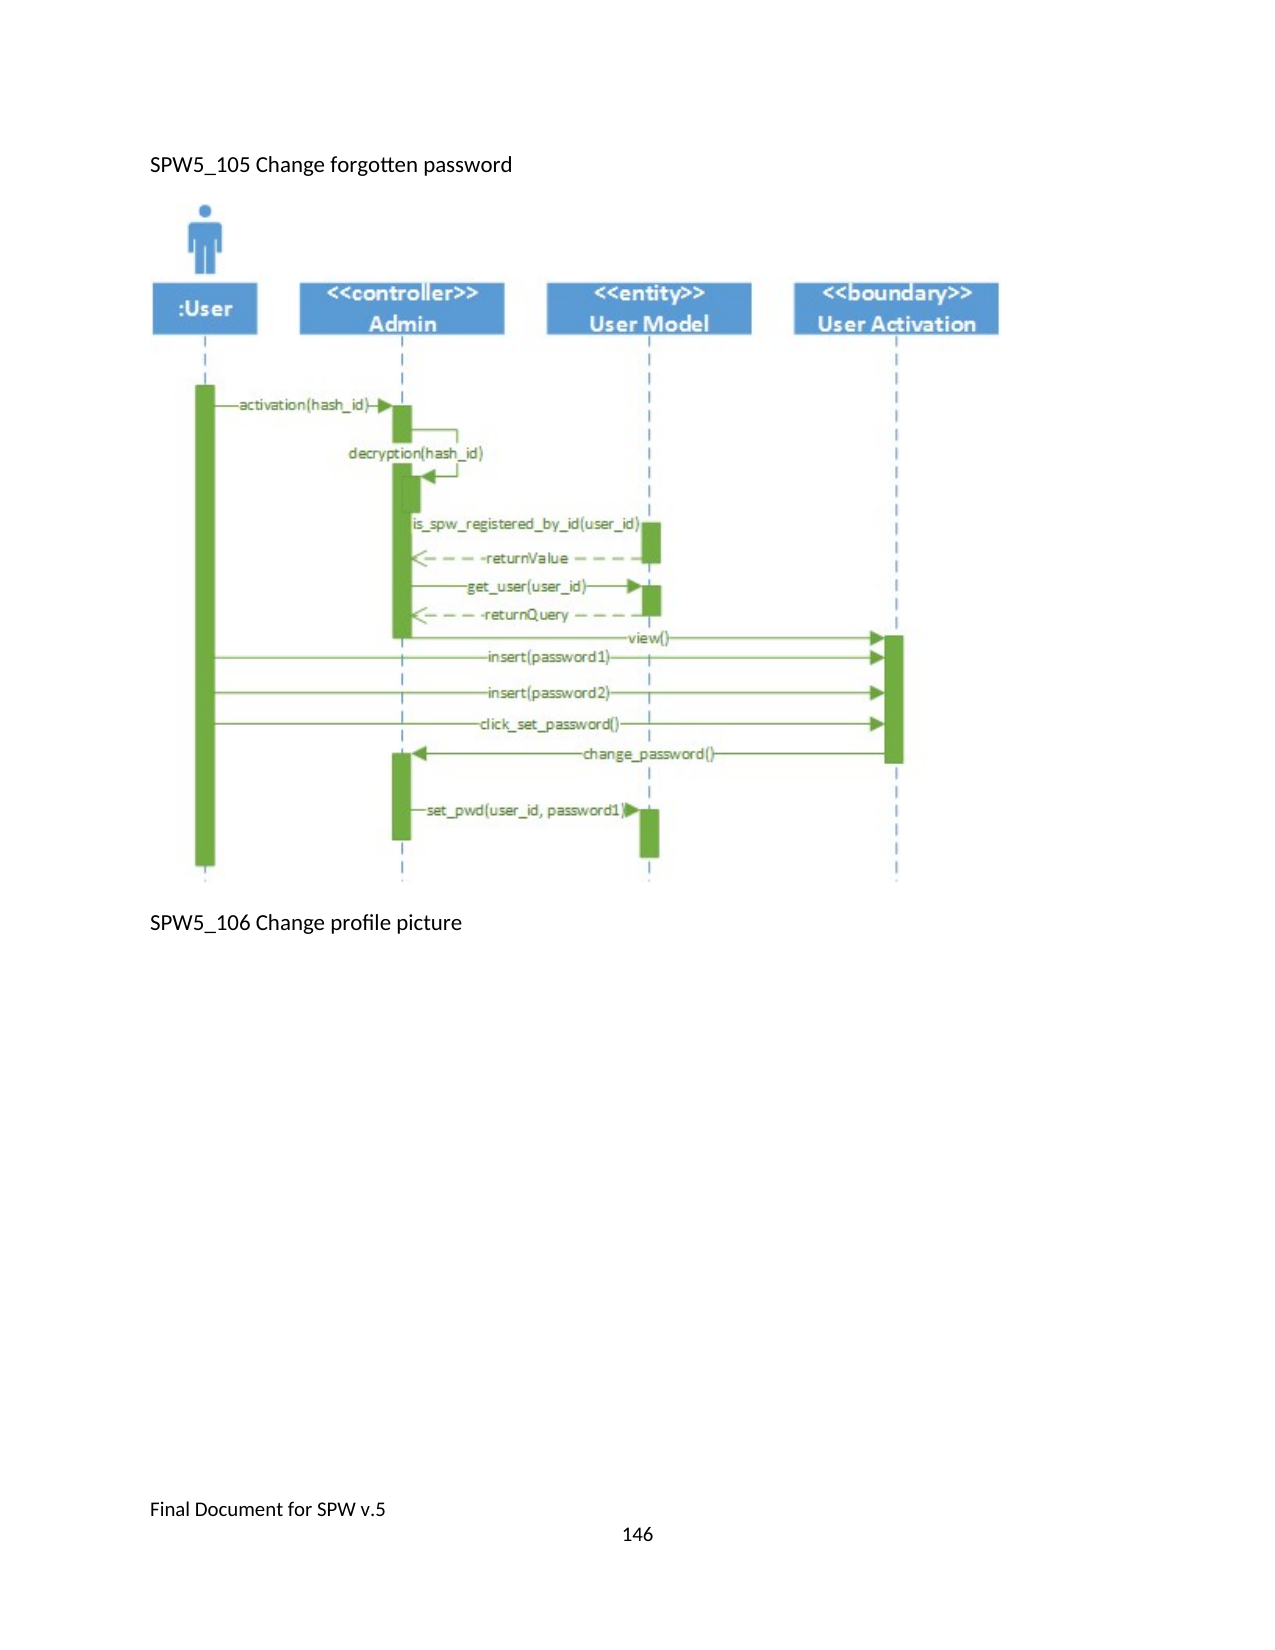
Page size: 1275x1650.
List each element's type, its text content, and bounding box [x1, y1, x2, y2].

text SPW5_106 Change profile picture [150, 908, 1125, 936]
picture [150, 203, 1002, 883]
text SPW5_105 Change forgotten password [150, 150, 1125, 178]
